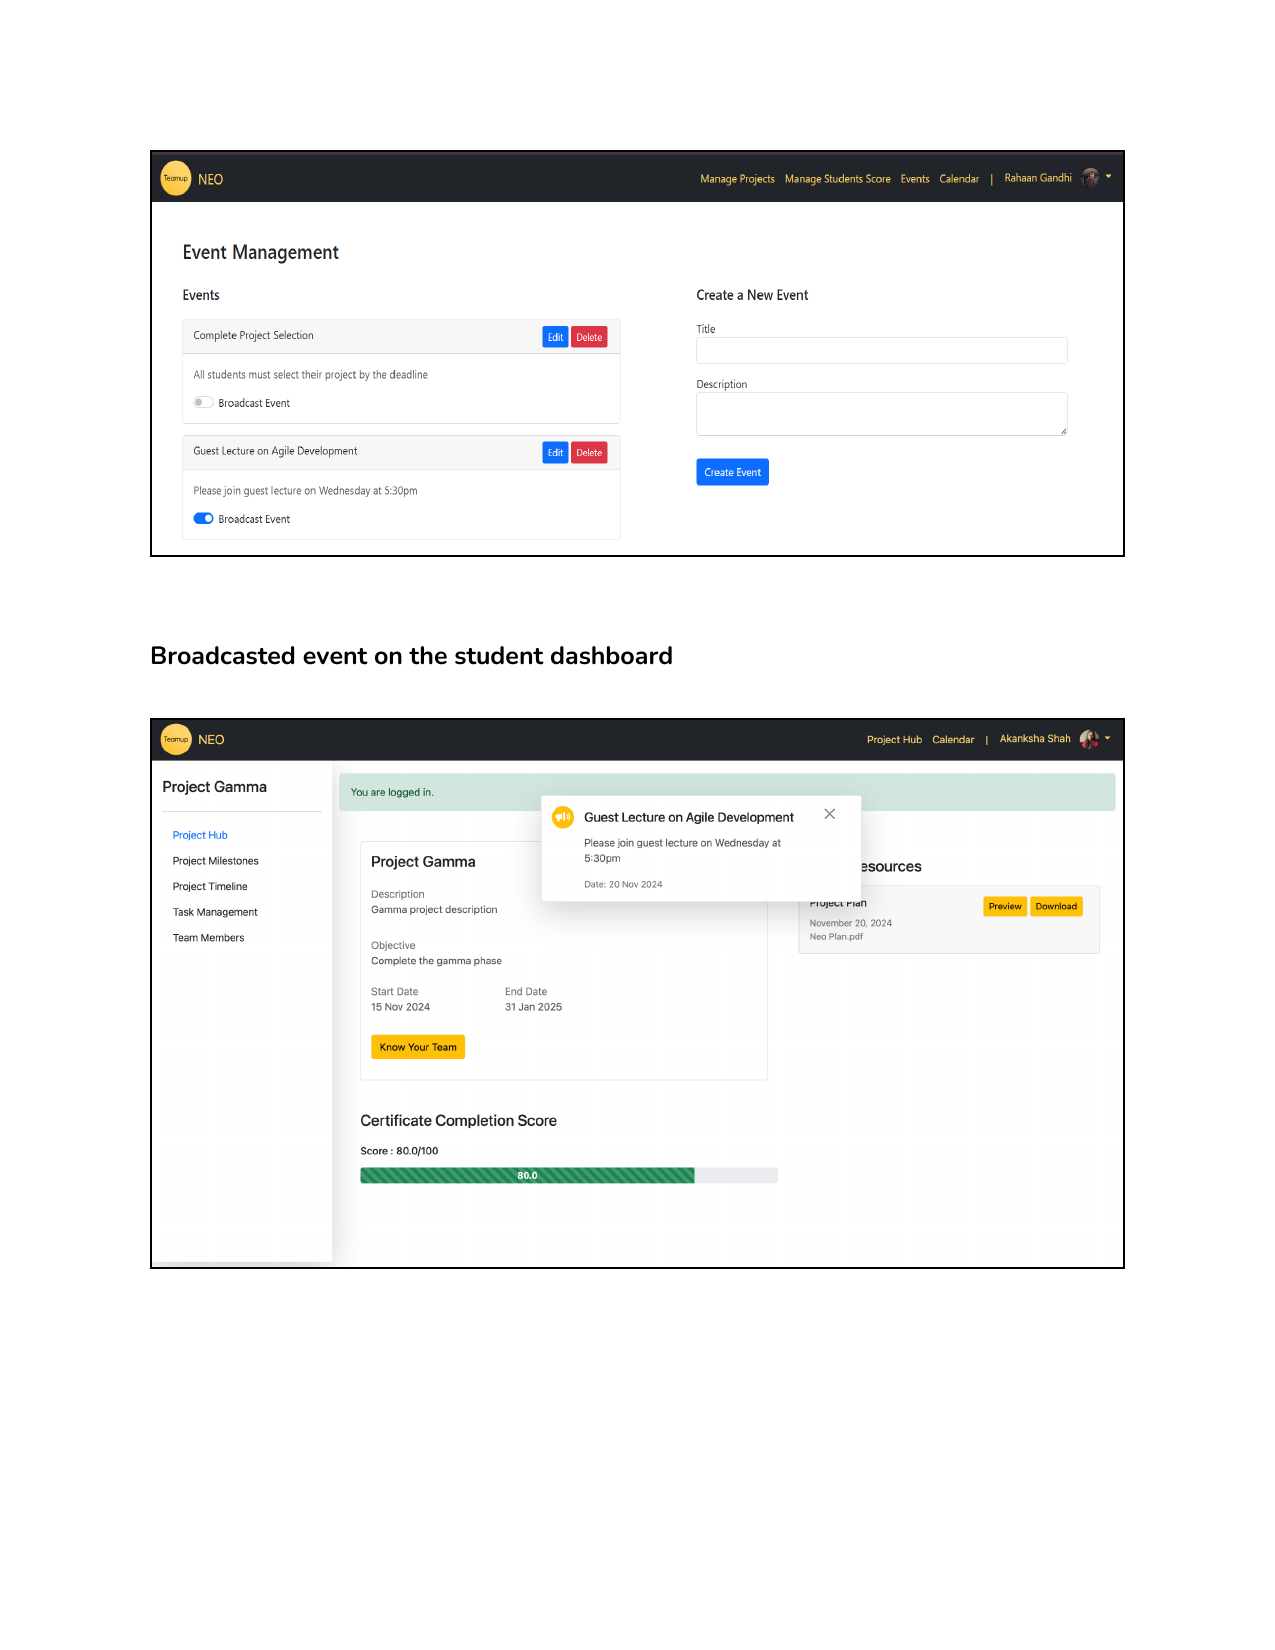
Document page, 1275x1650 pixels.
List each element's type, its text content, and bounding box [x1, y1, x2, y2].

picture [152, 720, 1123, 1267]
text Broadcasted event on the student dashboard [150, 639, 1125, 673]
picture [152, 152, 1123, 555]
